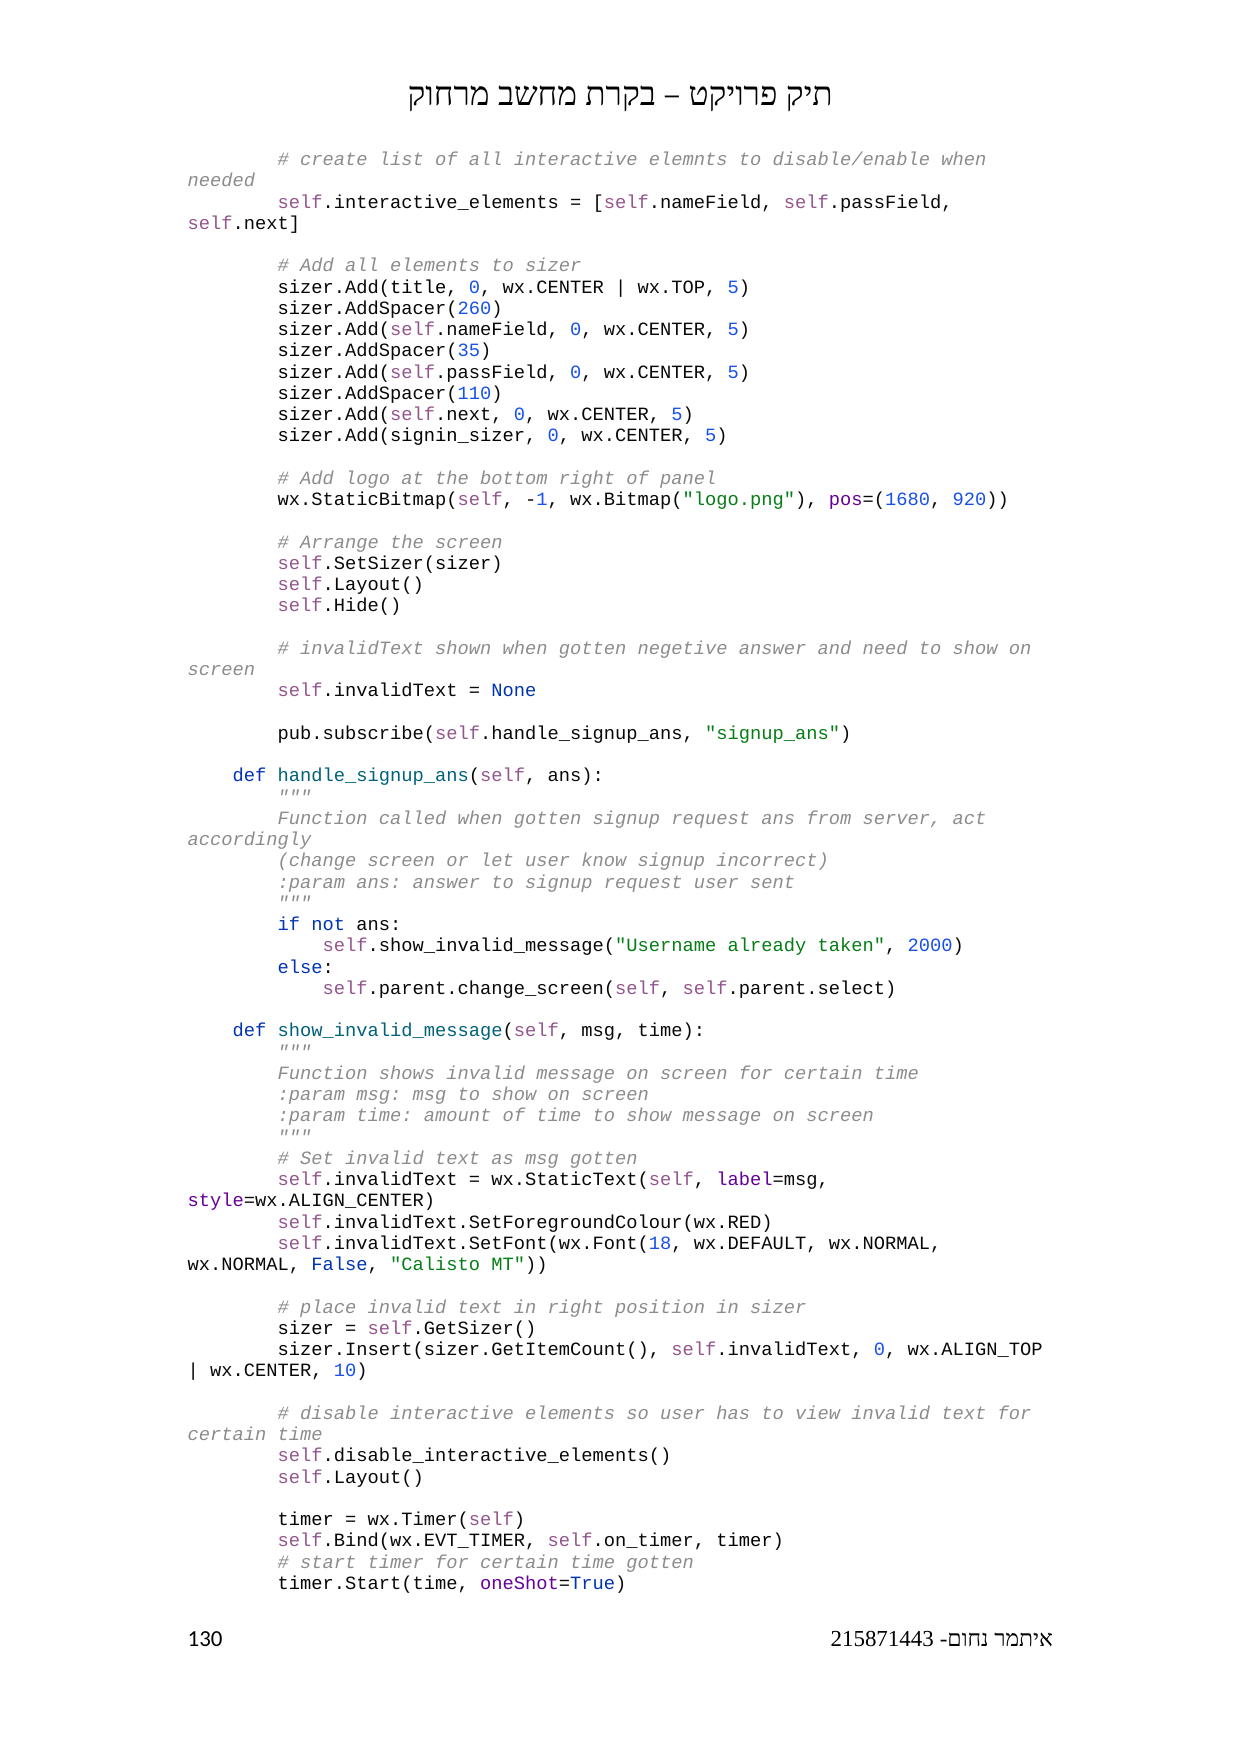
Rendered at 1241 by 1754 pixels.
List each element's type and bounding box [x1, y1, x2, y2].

text [187, 150, 1053, 1595]
picture [392, 1026, 397, 1034]
